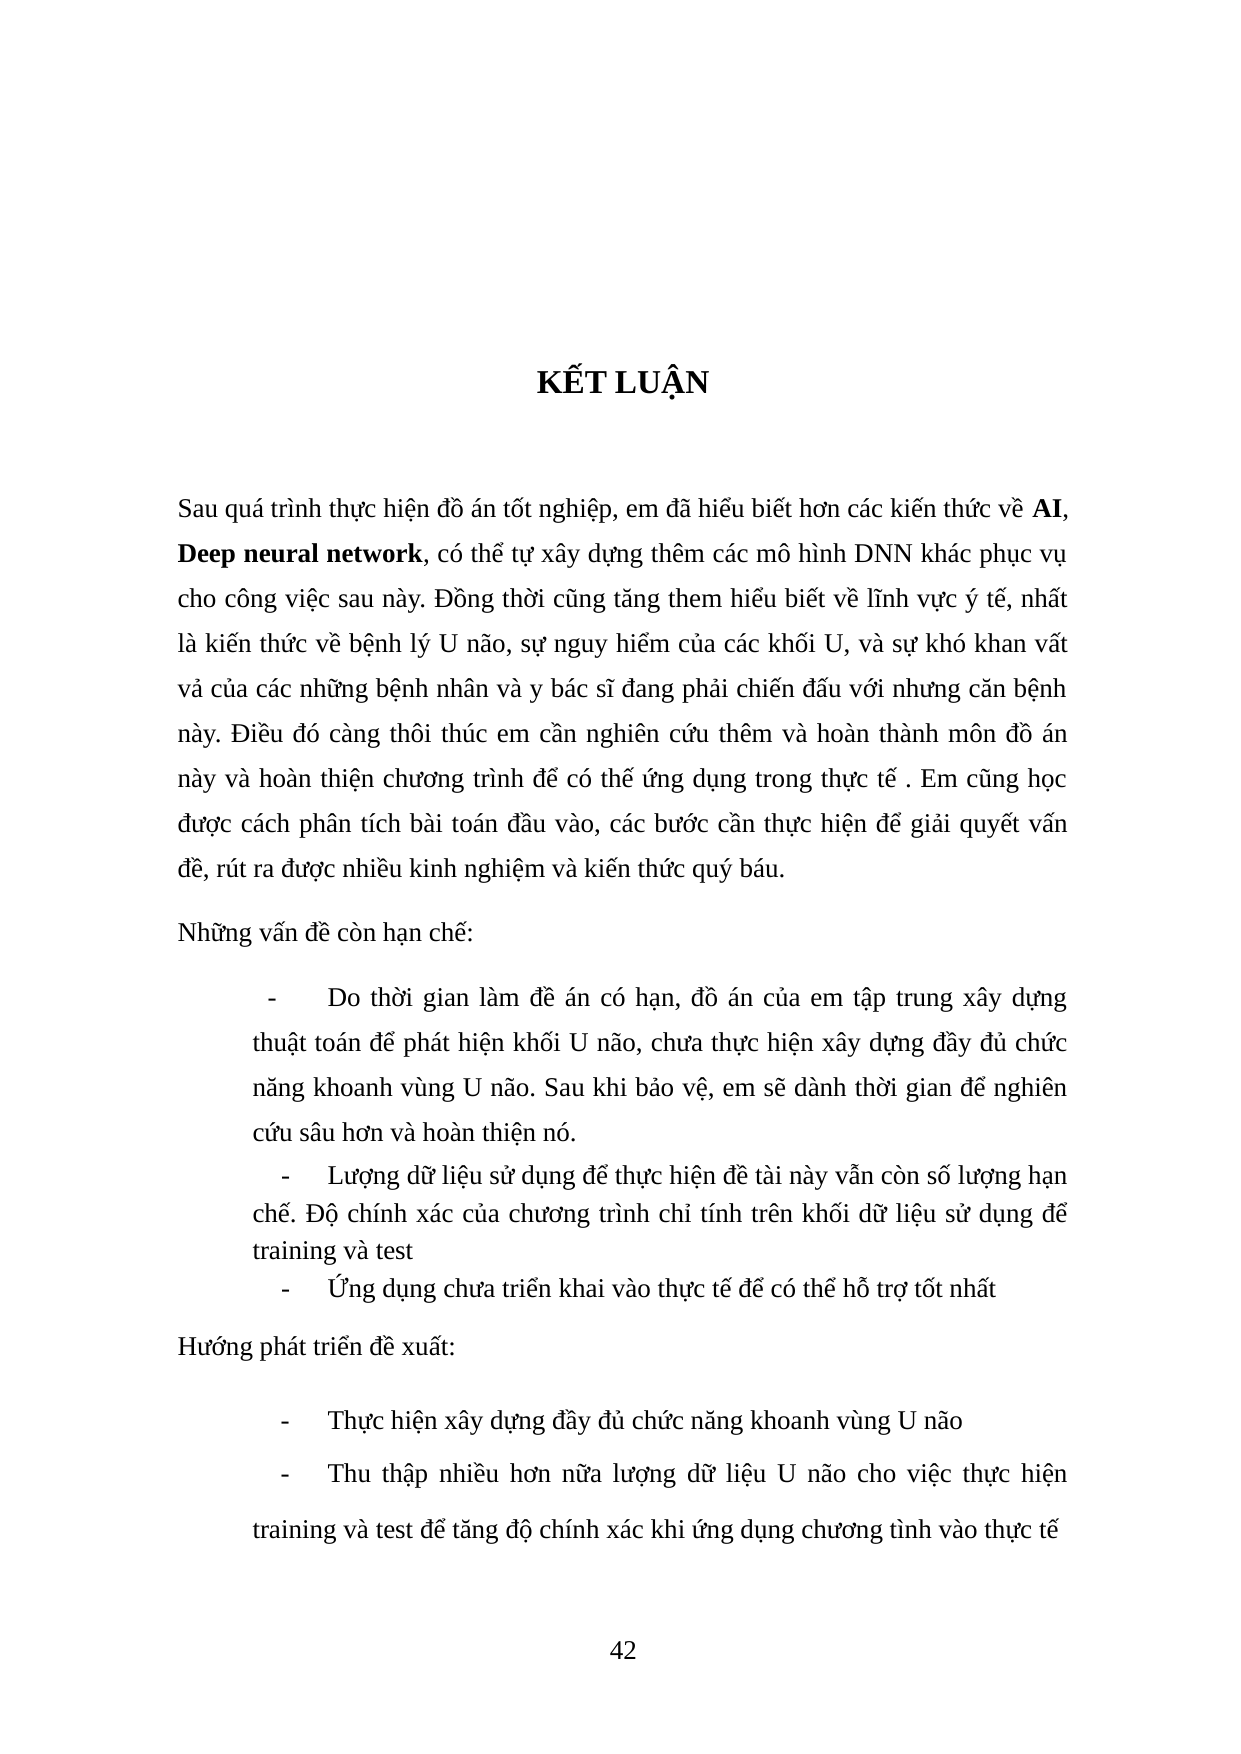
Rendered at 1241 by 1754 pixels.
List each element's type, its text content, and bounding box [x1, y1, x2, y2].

text Hướng phát triển đề xuất: [177, 1327, 1069, 1364]
text Sau quá trình thực hiện đồ án tốt nghiệp, em đã hiểu biết hơn các kiến thức về AI, Deep neural network, có thể tự xây dựng thêm các mô hình DNN khác phục vụ cho công việc sau này. Đồng thời cũng tăng them hiểu biết về lĩnh vực ý tế, nhất là kiến thức về bệnh lý U não, sự nguy hiểm của các khối U, và sự khó khan vất vả của các những bệnh nhân và y bác sĩ đang phải chiến đấu với nhưng căn bệnh này. Điều đó càng thôi thúc em cần nghiên cứu thêm và hoàn thành môn đồ án này và hoàn thiện chương trình để có thế ứng dụng trong thực tế . Em cũng học được cách phân tích bài toán đầu vào, các bước cần thực hiện để giải quyết vấn đề, rút ra được nhiều kinh nghiệm và kiến thức quý báu. [177, 489, 1069, 886]
list Thực hiện xây dựng đầy đủ chức năng khoanh vùng U não [252, 1401, 1069, 1438]
list Do thời gian làm đề án có hạn, đồ án của em tập trung xây dựng thuật toán để phát hiện khối U não, chưa thực hiện xây dựng đầy đủ chức năng khoanh vùng U não. Sau khi bảo vệ, em sẽ dành thời gian để nghiên cứu sâu hơn và hoàn thiện nó. [252, 978, 1069, 1150]
text Những vấn đề còn hạn chế: [177, 913, 1069, 951]
list Thu thập nhiều hơn nữa lượng dữ liệu U não cho việc thực hiện training và test để tăng độ chính xác khi ứng dụng chương tình vào thực tế [252, 1454, 1069, 1548]
subtitle KẾT LUẬN [177, 343, 1069, 418]
list Ứng dụng chưa triển khai vào thực tế để có thể hỗ trợ tốt nhất [252, 1269, 1069, 1306]
list Lượng dữ liệu sử dụng để thực hiện đề tài này vẫn còn số lượng hạn chế. Độ chính xác của chương trình chỉ tính trên khối dữ liệu sử dụng để training và test [252, 1156, 1069, 1269]
